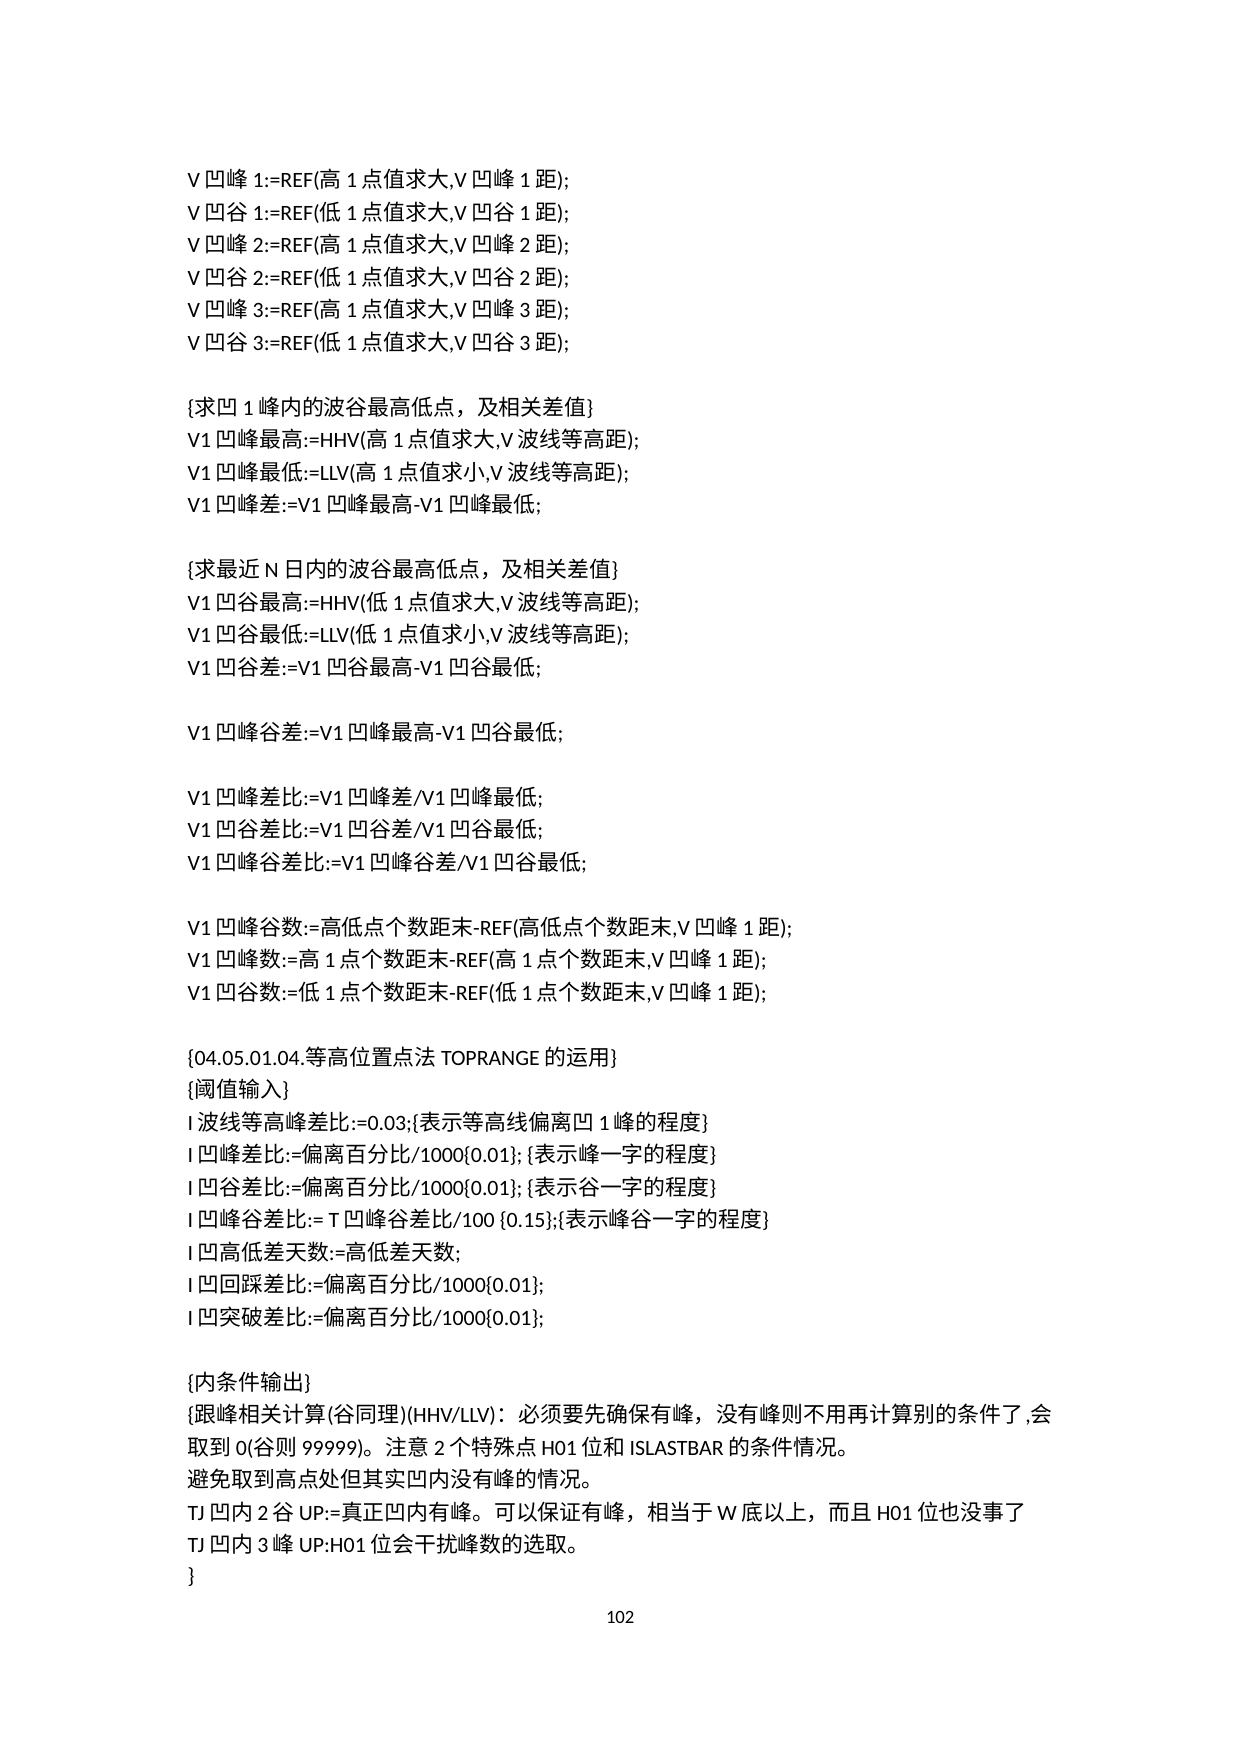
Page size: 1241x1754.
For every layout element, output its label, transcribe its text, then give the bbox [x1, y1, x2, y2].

text V1凹峰最低:=LLV(高1点值求小,V波线等高距); [187, 454, 1053, 487]
text V1凹峰差比:=V1凹峰差/V1凹峰最低; [187, 779, 1053, 812]
text V1凹谷差:=V1凹谷最高-V1凹谷最低; [187, 649, 1053, 682]
text TJ凹内2谷UP:=真正凹内有峰。可以保证有峰，相当于W底以上，而且H01位也没事了 [187, 1494, 1053, 1527]
text V1凹谷差比:=V1凹谷差/V1凹谷最低; [187, 812, 1053, 844]
text I凹高低差天数:=高低差天数; [187, 1234, 1053, 1267]
text V凹谷2:=REF(低1点值求大,V凹谷2距); [187, 259, 1053, 292]
text V凹谷1:=REF(低1点值求大,V凹谷1距); [187, 194, 1053, 227]
text V凹峰2:=REF(高1点值求大,V凹峰2距); [187, 227, 1053, 259]
text {阈值输入} [187, 1072, 1053, 1104]
text {求凹1峰内的波谷最高低点，及相关差值} [187, 389, 1053, 422]
text {求最近N日内的波谷最高低点，及相关差值} [187, 552, 1053, 584]
text {内条件输出} [187, 1364, 1053, 1397]
text {跟峰相关计算(谷同理)(HHV/LLV)：必须要先确保有峰，没有峰则不用再计算别的条件了,会取到0(谷则99999)。注意2个特殊点H01位和ISLASTBAR的条件情况。 [187, 1397, 1053, 1462]
text V1凹峰谷差比:=V1凹峰谷差/V1凹谷最低; [187, 844, 1053, 877]
text V凹谷3:=REF(低1点值求大,V凹谷3距); [187, 324, 1053, 357]
text V1凹峰数:=高1点个数距末-REF(高1点个数距末,V凹峰1距); [187, 942, 1053, 974]
text I波线等高峰差比:=0.03;{表示等高线偏离凹1峰的程度} [187, 1104, 1053, 1137]
text V1凹峰差:=V1凹峰最高-V1凹峰最低; [187, 487, 1053, 519]
text V1凹峰最高:=HHV(高1点值求大,V波线等高距); [187, 422, 1053, 454]
text I凹谷差比:=偏离百分比/1000{0.01}; {表示谷一字的程度} [187, 1169, 1053, 1202]
text V1凹峰谷数:=高低点个数距末-REF(高低点个数距末,V凹峰1距); [187, 909, 1053, 942]
text {04.05.01.04.等高位置点法TOPRANGE的运用} [187, 1039, 1053, 1072]
text V凹峰3:=REF(高1点值求大,V凹峰3距); [187, 292, 1053, 324]
text I凹峰差比:=偏离百分比/1000{0.01}; {表示峰一字的程度} [187, 1137, 1053, 1169]
text V1凹谷数:=低1点个数距末-REF(低1点个数距末,V凹峰1距); [187, 974, 1053, 1007]
text I凹回踩差比:=偏离百分比/1000{0.01}; [187, 1267, 1053, 1299]
text TJ凹内3峰UP:H01位会干扰峰数的选取。 [187, 1527, 1053, 1559]
text I凹峰谷差比:= T凹峰谷差比/100 {0.15};{表示峰谷一字的程度} [187, 1202, 1053, 1234]
text V1凹峰谷差:=V1凹峰最高-V1凹谷最低; [187, 714, 1053, 747]
text } [187, 1559, 1053, 1592]
text V1凹谷最低:=LLV(低1点值求小,V波线等高距); [187, 617, 1053, 649]
text V凹峰1:=REF(高1点值求大,V凹峰1距); [187, 162, 1053, 194]
text 避免取到高点处但其实凹内没有峰的情况。 [187, 1462, 1053, 1494]
text I凹突破差比:=偏离百分比/1000{0.01}; [187, 1299, 1053, 1332]
text V1凹谷最高:=HHV(低1点值求大,V波线等高距); [187, 584, 1053, 617]
